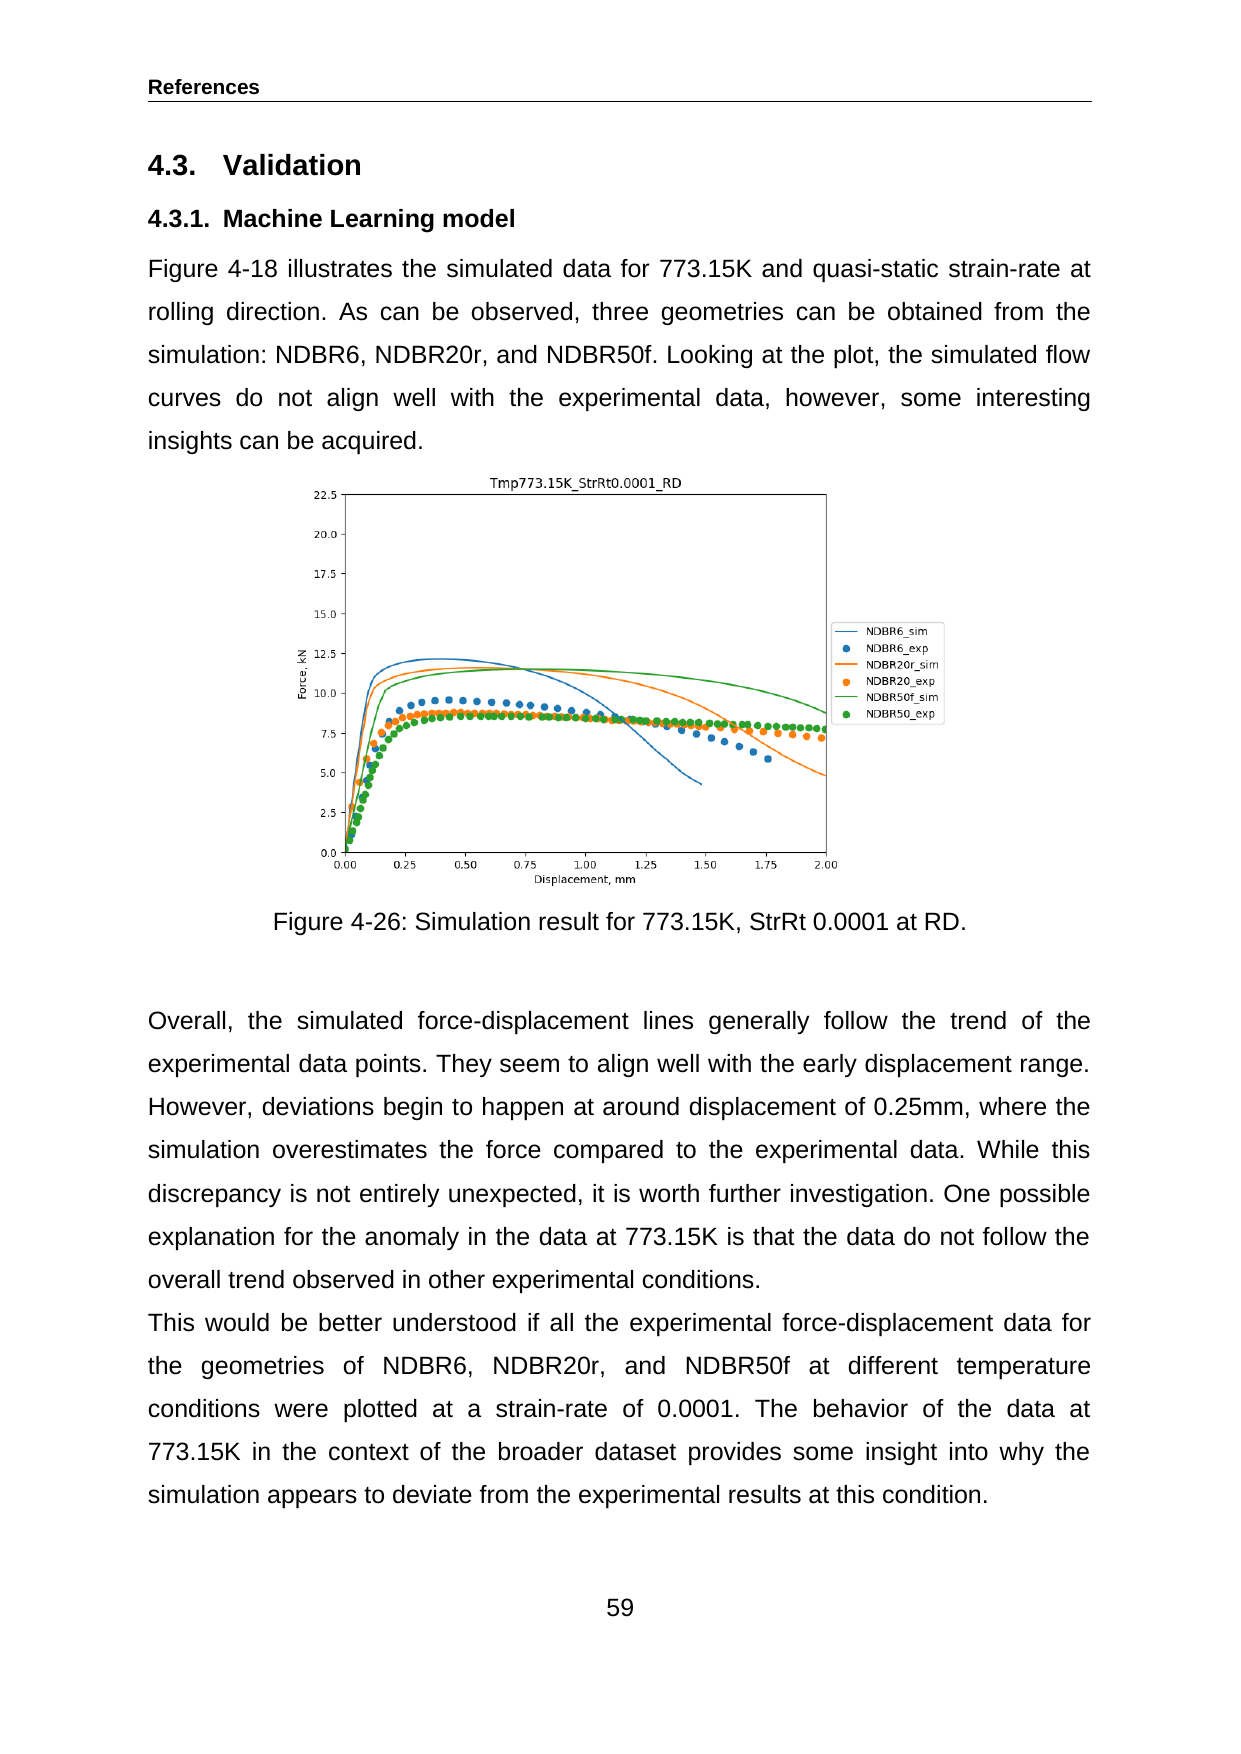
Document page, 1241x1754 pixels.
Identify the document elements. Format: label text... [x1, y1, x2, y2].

subtitle Validation [148, 148, 1092, 181]
text Figure 4-18 illustrates the simulated data for 773.15K and quasi-static strain-rate at rolling direction. As can be observed, three geometries can be obtained from the simulation: NDBR6, NDBR20r, and NDBR50f. Looking at the plot, the simulated flow curves do not align well with the experimental data, however, some interesting insights can be acquired. [148, 254, 1092, 455]
picture [290, 469, 950, 893]
text Overall, the simulated force-displacement lines generally follow the trend of the experimental data points. They seem to align well with the early displacement range. However, deviations begin to happen at around displacement of 0.25mm, where the simulation overestimates the force compared to the experimental data. While this discrepancy is not entirely unexpected, it is worth further investigation. One possible explanation for the anomaly in the data at 773.15K is that the data do not follow the overall trend observed in other experimental conditions. [148, 1006, 1092, 1294]
subtitle Machine Learning model [148, 204, 1092, 233]
text This would be better understood if all the experimental force-displacement data for the geometries of NDBR6, NDBR20r, and NDBR50f at different temperature conditions were plotted at a strain-rate of 0.0001. The behavior of the data at 773.15K in the context of the broader dataset provides some insight into why the simulation appears to deviate from the experimental results at this condition. [148, 1308, 1092, 1509]
